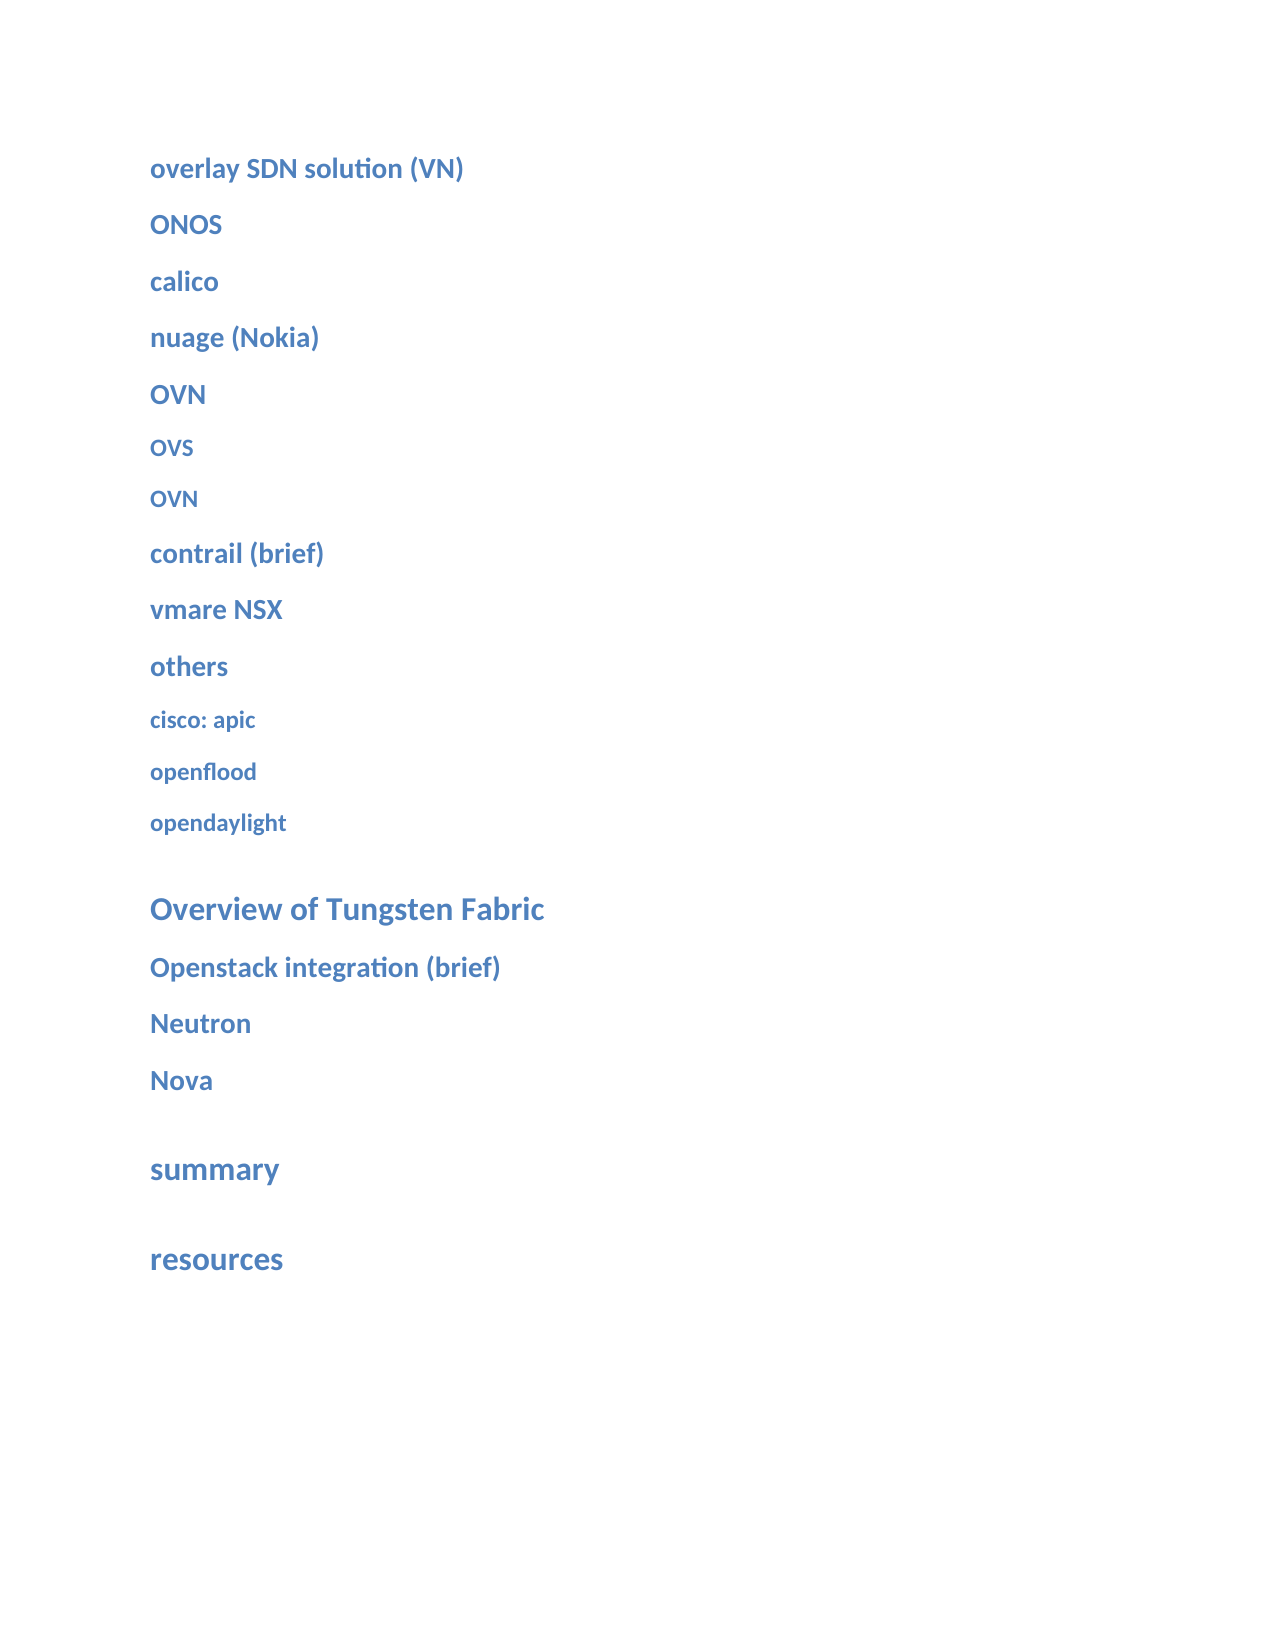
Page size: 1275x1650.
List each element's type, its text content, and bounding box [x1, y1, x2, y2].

subtitle summary [150, 1148, 1125, 1188]
subtitle overlay SDN solution (VN) [150, 150, 1125, 186]
subtitle Openstack integration (brief) [150, 949, 1125, 985]
subtitle vmare NSX [150, 591, 1125, 627]
subtitle opendaylight [150, 807, 1125, 838]
subtitle Neutron [150, 1006, 1125, 1041]
subtitle others [150, 648, 1125, 683]
subtitle ONOS [150, 206, 1125, 242]
subtitle OVN [150, 376, 1125, 411]
subtitle cisco: apic [150, 704, 1125, 735]
subtitle resources [150, 1238, 1125, 1279]
subtitle OVN [150, 484, 1125, 514]
subtitle Nova [150, 1062, 1125, 1098]
subtitle calico [150, 263, 1125, 298]
subtitle openflood [150, 756, 1125, 786]
subtitle contrail (brief) [150, 535, 1125, 571]
subtitle OVS [150, 432, 1125, 463]
subtitle Overview of Tungsten Fabric [150, 888, 1125, 928]
subtitle nuage (Nokia) [150, 319, 1125, 355]
